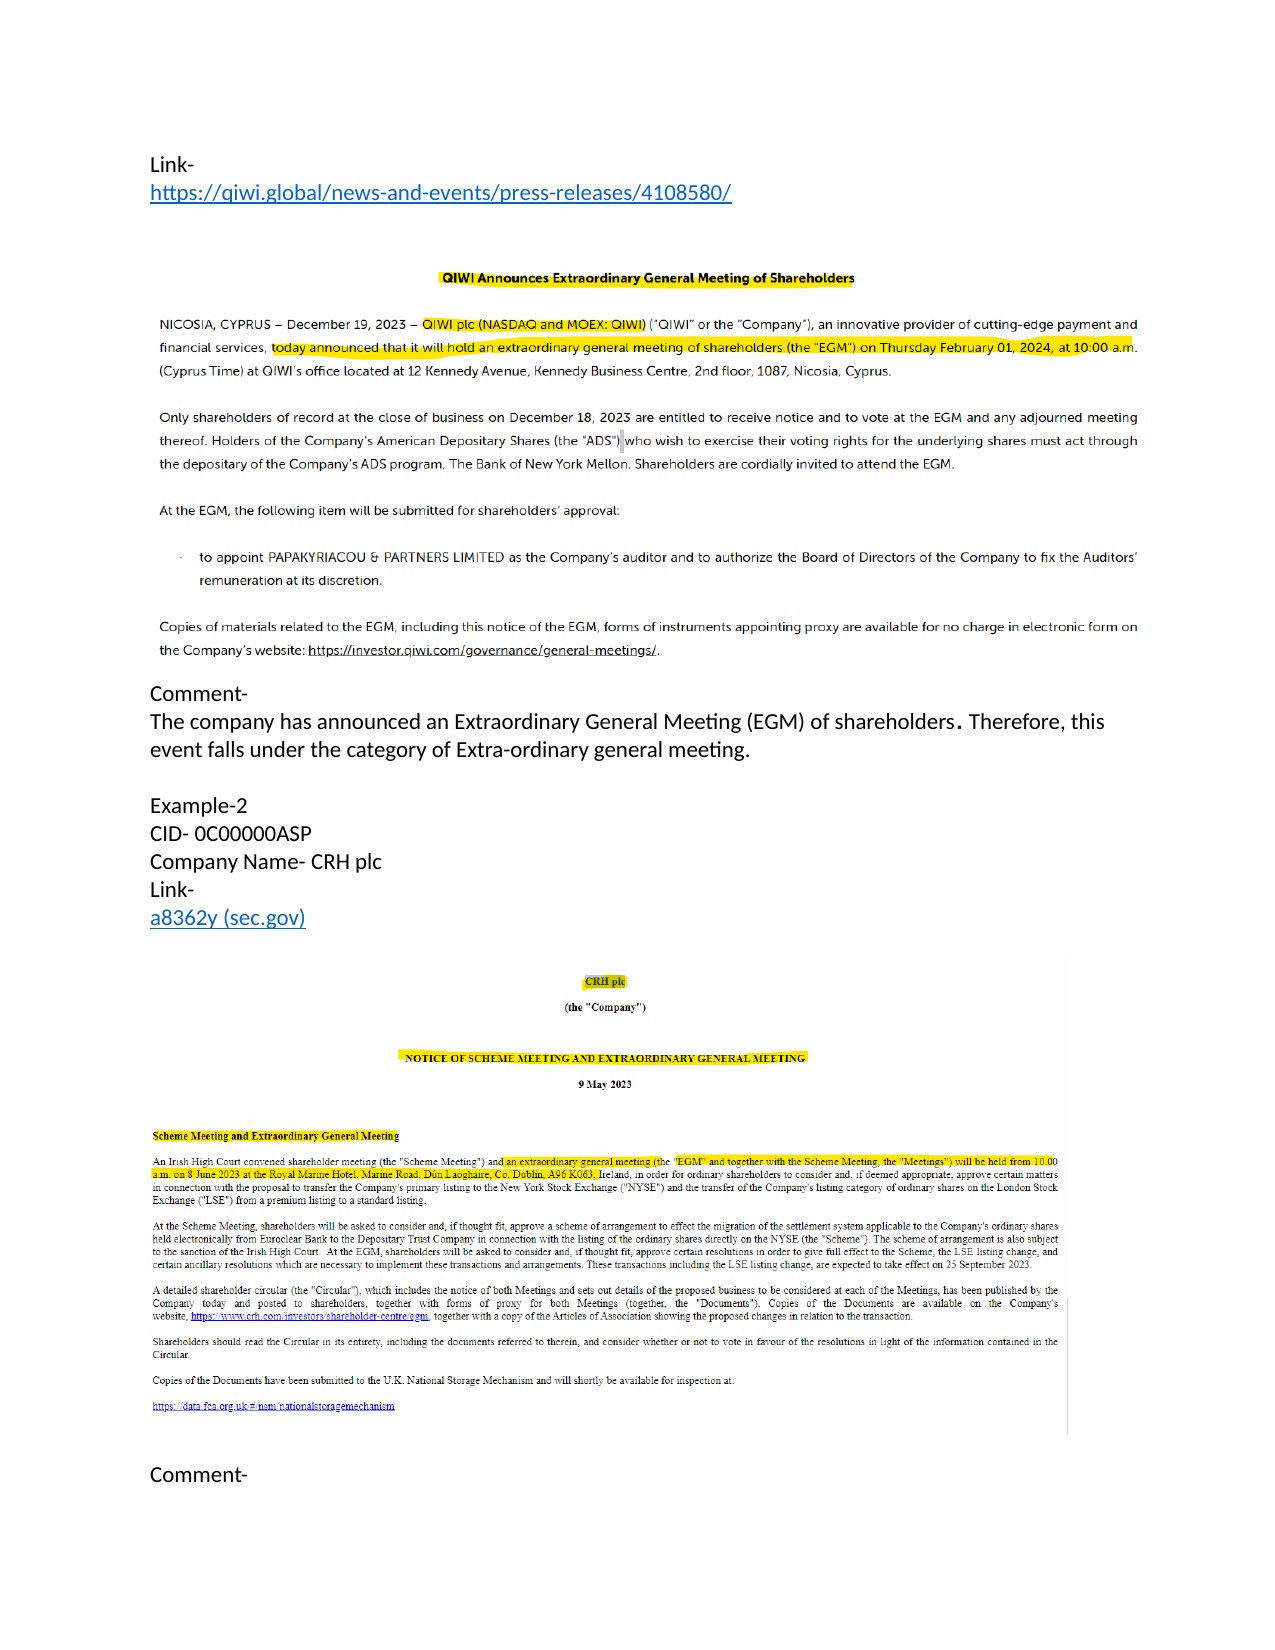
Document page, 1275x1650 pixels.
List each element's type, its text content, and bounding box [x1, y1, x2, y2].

picture [150, 956, 1068, 1435]
text The company has announced an Extraordinary General Meeting (EGM) of shareholders. Therefore, this event falls under the category of Extra-ordinary general meeting. [150, 707, 1125, 763]
picture [150, 234, 1152, 680]
text a8362y (sec.gov) [150, 903, 1125, 932]
text Link- [150, 150, 1125, 178]
text Company Name- CRH plc [150, 847, 1125, 876]
text CID- 0C00000ASP [150, 819, 1125, 847]
text Link- [150, 876, 1125, 903]
text Example-2 [150, 791, 1125, 819]
text https://qiwi.global/news-and-events/press-releases/4108580/ [150, 178, 1125, 206]
text Comment- [150, 1460, 1125, 1488]
text Comment- [150, 680, 1125, 707]
